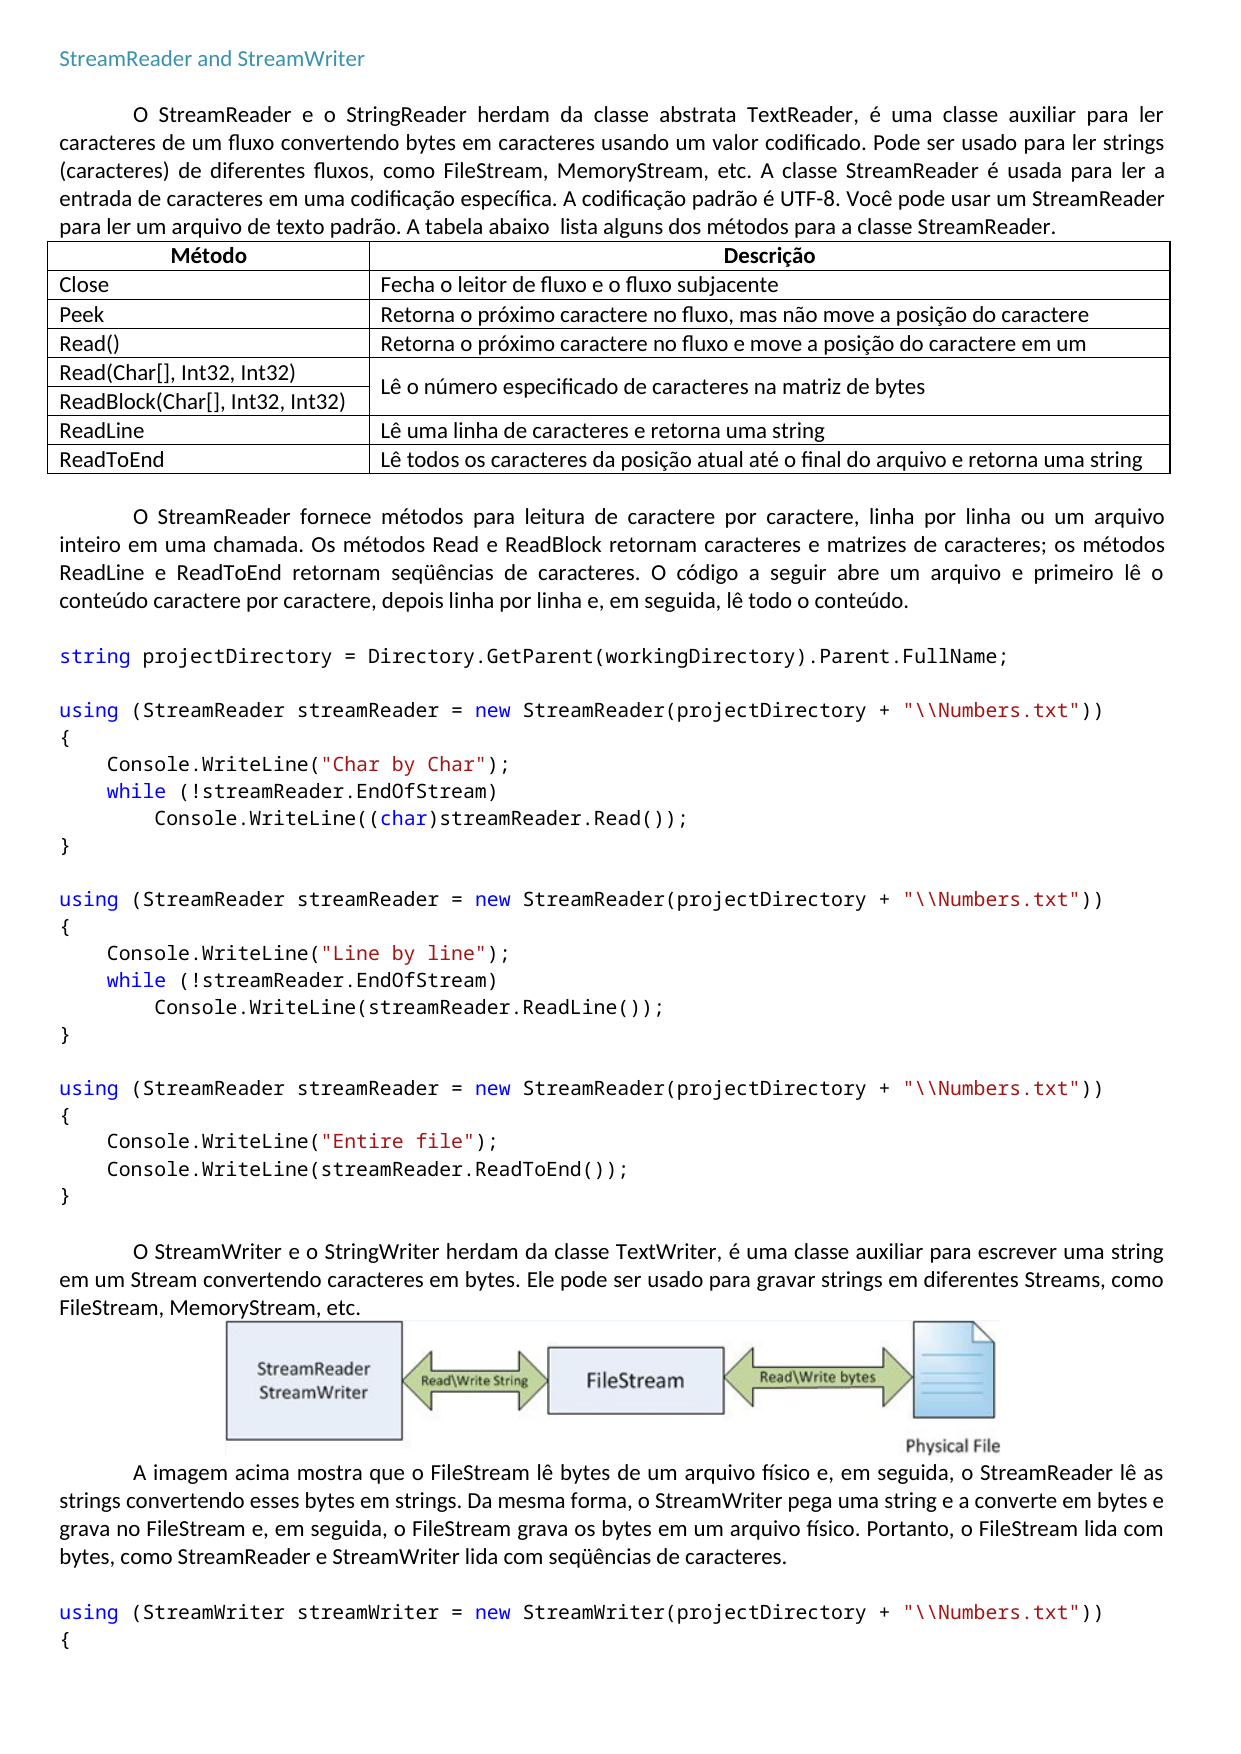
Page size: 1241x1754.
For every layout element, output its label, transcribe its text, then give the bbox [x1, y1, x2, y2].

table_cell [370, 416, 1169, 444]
text Console.WriteLine((char)streamReader.Read()); [59, 804, 1167, 831]
text { [59, 1625, 1167, 1652]
text while (!streamReader.EndOfStream) [59, 966, 1167, 993]
text } [59, 1020, 1167, 1047]
text Console.WriteLine("Char by Char"); [59, 750, 1167, 777]
text Console.WriteLine(streamReader.ReadLine()); [59, 993, 1167, 1020]
text using (StreamReader streamReader = new StreamReader(projectDirectory + "\\Numbers.txt")) [59, 885, 1167, 912]
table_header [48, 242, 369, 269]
picture [225, 1320, 1001, 1459]
text { [59, 723, 1167, 750]
text Console.WriteLine("Entire file"); [59, 1128, 1167, 1155]
text O StreamReader fornece métodos para leitura de caractere por caractere, linha por linha ou um arquivo inteiro em uma chamada. Os métodos Read e ReadBlock retornam caracteres e matrizes de caracteres; os métodos ReadLine e ReadToEnd retornam seqüências de caracteres. O código a seguir abre um arquivo e primeiro lê o conteúdo caractere por caractere, depois linha por linha e, em seguida, lê todo o conteúdo. [59, 502, 1167, 614]
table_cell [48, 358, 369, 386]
text using (StreamReader streamReader = new StreamReader(projectDirectory + "\\Numbers.txt")) [59, 1074, 1167, 1101]
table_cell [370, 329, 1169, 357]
text O StreamWriter e o StringWriter herdam da classe TextWriter, é uma classe auxiliar para escrever uma string em um Stream convertendo caracteres em bytes. Ele pode ser usado para gravar strings em diferentes Streams, como FileStream, MemoryStream, etc. [59, 1237, 1167, 1321]
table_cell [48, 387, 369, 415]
text while (!streamReader.EndOfStream) [59, 777, 1167, 804]
text { [59, 1101, 1167, 1128]
text using (StreamWriter streamWriter = new StreamWriter(projectDirectory + "\\Numbers.txt")) [59, 1598, 1167, 1625]
text } [59, 1182, 1167, 1209]
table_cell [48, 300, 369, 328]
text using (StreamReader streamReader = new StreamReader(projectDirectory + "\\Numbers.txt")) [59, 696, 1167, 723]
text O StreamReader e o StringReader herdam da classe abstrata TextReader, é uma classe auxiliar para ler caracteres de um fluxo convertendo bytes em caracteres usando um valor codificado. Pode ser usado para ler strings (caracteres) de diferentes fluxos, como FileStream, MemoryStream, etc. A classe StreamReader é usada para ler a entrada de caracteres em uma codificação específica. A codificação padrão é UTF-8. Você pode usar um StreamReader para ler um arquivo de texto padrão. A tabela abaixo lista alguns dos métodos para a classe StreamReader. [59, 100, 1167, 241]
text { [59, 912, 1167, 939]
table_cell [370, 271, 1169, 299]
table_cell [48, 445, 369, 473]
text string projectDirectory = Directory.GetParent(workingDirectory).Parent.FullName; [59, 642, 1167, 669]
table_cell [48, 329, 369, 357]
text } [59, 831, 1167, 858]
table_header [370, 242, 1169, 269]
text Console.WriteLine("Line by line"); [59, 939, 1167, 966]
text StreamReader and StreamWriter [59, 44, 1167, 72]
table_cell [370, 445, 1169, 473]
text A imagem acima mostra que o FileStream lê bytes de um arquivo físico e, em seguida, o StreamReader lê as strings convertendo esses bytes em strings. Da mesma forma, o StreamWriter pega uma string e a converte em bytes e grava no FileStream e, em seguida, o FileStream grava os bytes em um arquivo físico. Portanto, o FileStream lida com bytes, como StreamReader e StreamWriter lida com seqüências de caracteres. [59, 1458, 1167, 1570]
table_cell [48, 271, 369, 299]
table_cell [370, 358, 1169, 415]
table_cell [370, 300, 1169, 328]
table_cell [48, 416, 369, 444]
text Console.WriteLine(streamReader.ReadToEnd()); [59, 1155, 1167, 1182]
